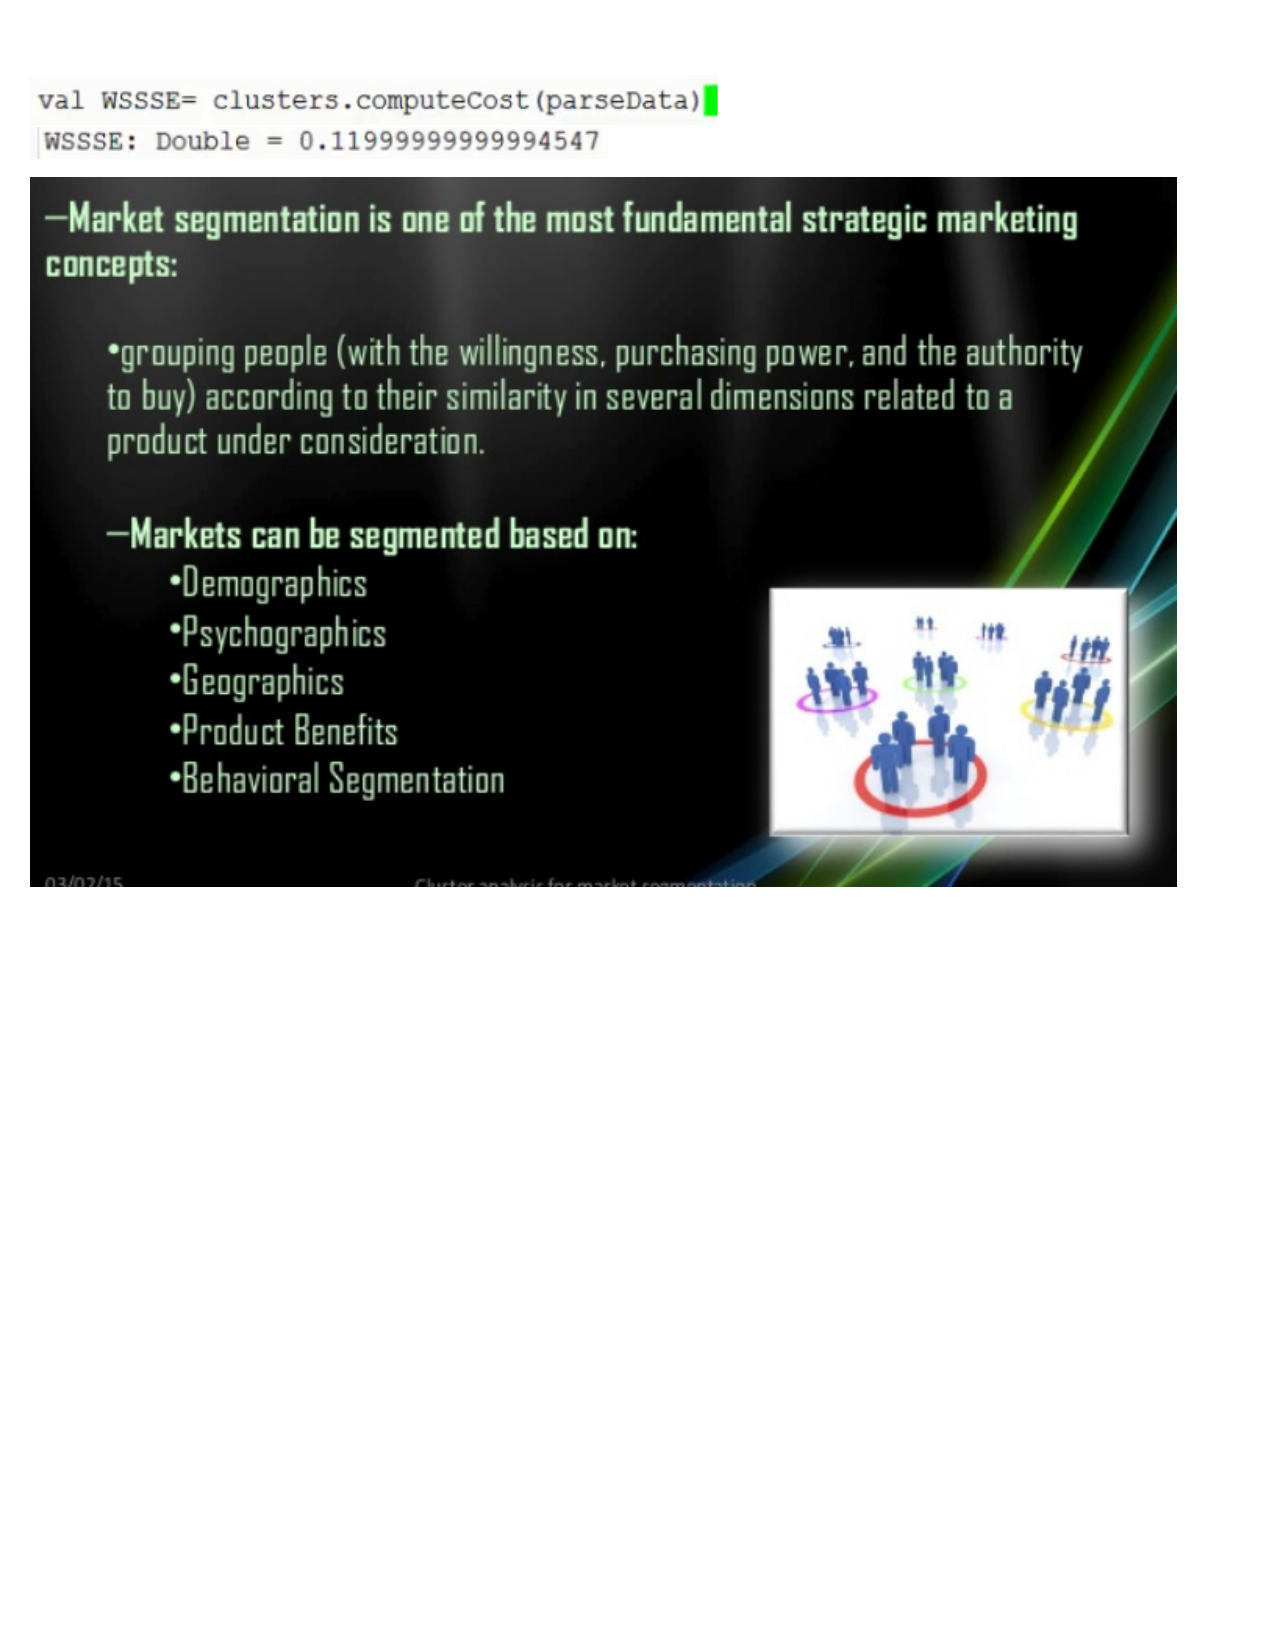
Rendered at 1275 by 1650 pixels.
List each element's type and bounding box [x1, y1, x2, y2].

picture [30, 75, 718, 125]
picture [30, 177, 1177, 887]
picture [30, 127, 609, 159]
